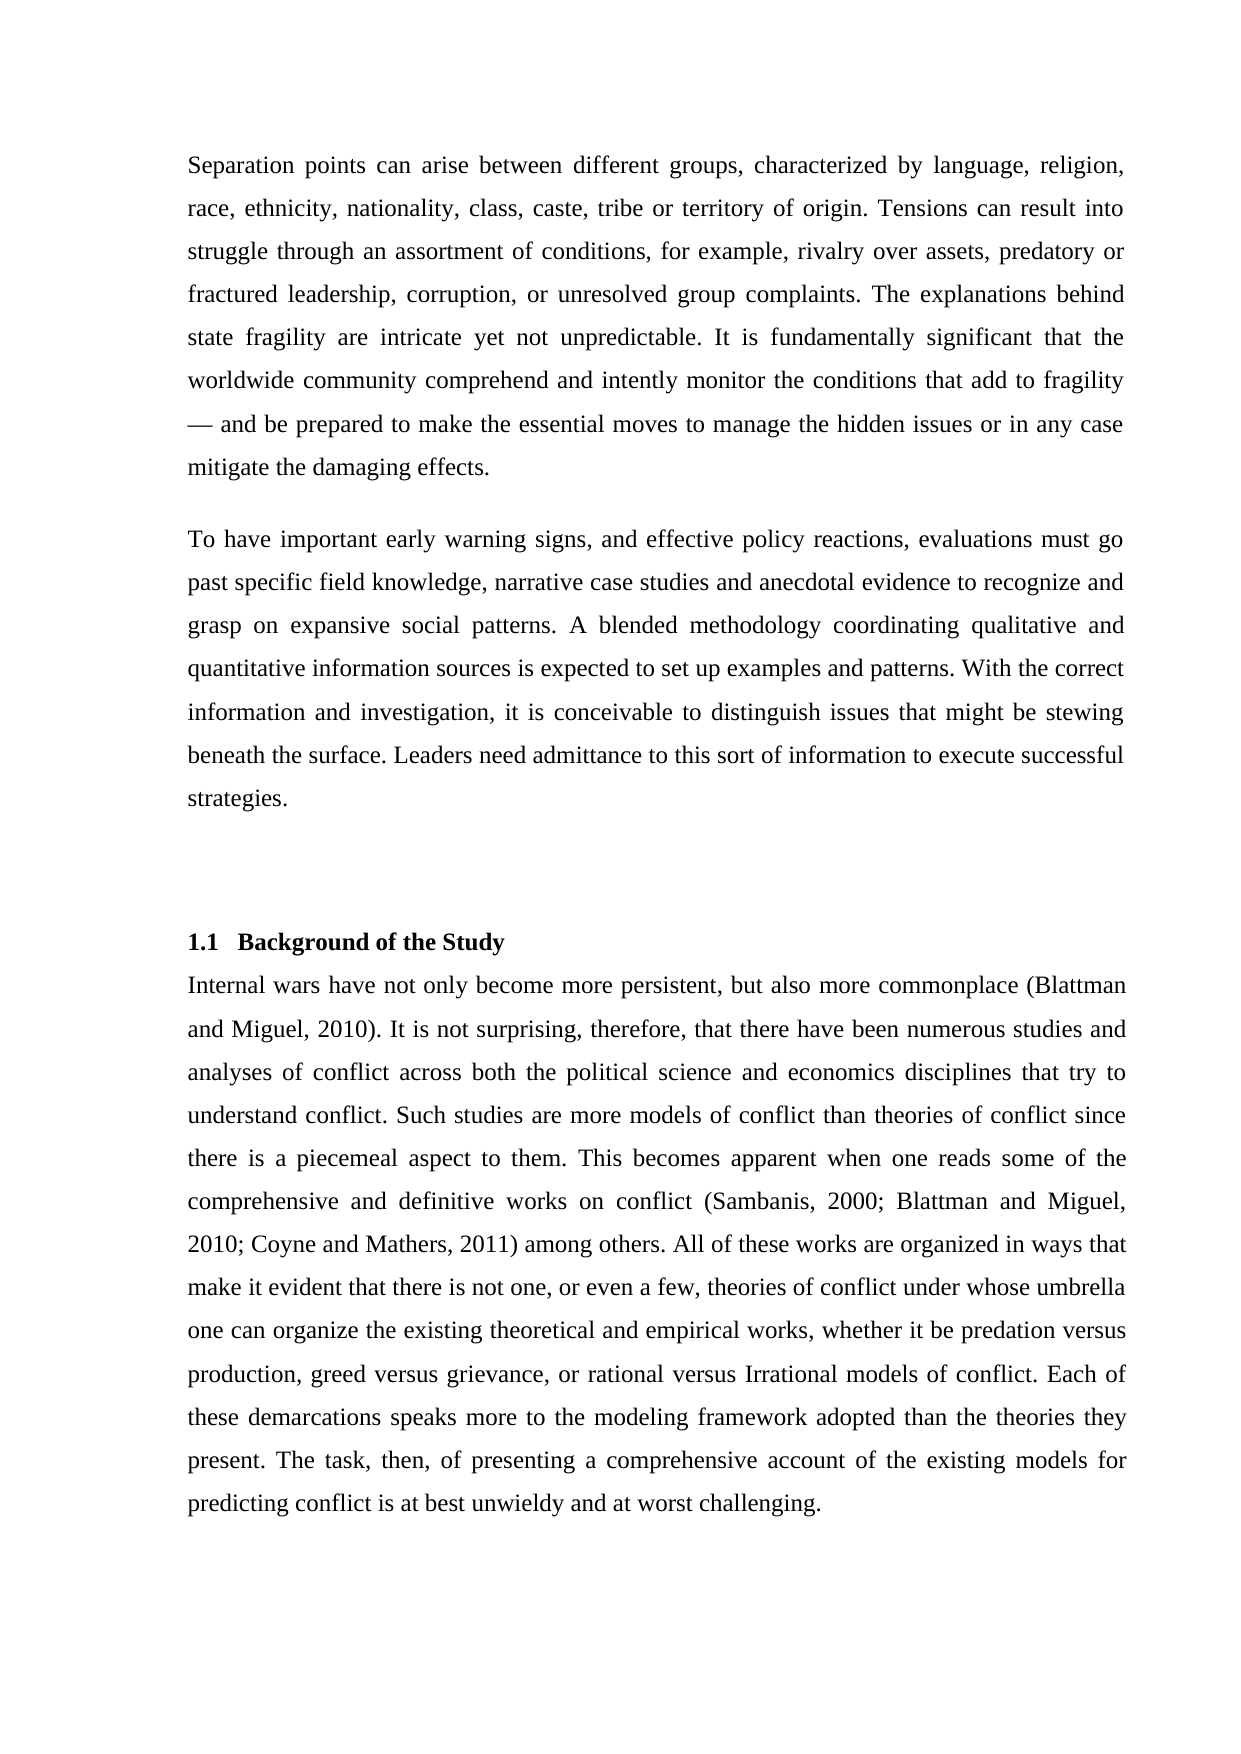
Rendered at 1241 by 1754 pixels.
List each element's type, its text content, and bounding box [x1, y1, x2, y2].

text Separation points can arise between different groups, characterized by language, religion, race, ethnicity, nationality, class, caste, tribe or territory of origin. Tensions can result into struggle through an assortment of conditions, for example, rivalry over assets, predatory or fractured leadership, corruption, or unresolved group complaints. The explanations behind state fragility are intricate yet not unpredictable. It is fundamentally significant that the worldwide community comprehend and intently monitor the conditions that add to fragility — and be prepared to make the essential moves to manage the hidden issues or in any case mitigate the damaging effects. [187, 150, 1125, 481]
text To have important early warning signs, and effective policy reactions, evaluations must go past specific field knowledge, narrative case studies and anecdotal evidence to recognize and grasp on expansive social patterns. A blended methodology coordinating qualitative and quantitative information sources is expected to set up examples and patterns. With the correct information and investigation, it is conceivable to distinguish issues that might be stewing beneath the surface. Leaders need admittance to this sort of information to execute successful strategies. [187, 524, 1125, 812]
list Background of the Study [187, 927, 1128, 956]
list Internal wars have not only become more persistent, but also more commonplace (Blattman and Miguel, 2010). It is not surprising, therefore, that there have been numerous studies and analyses of conflict across both the political science and economics disciplines that try to understand conflict. Such studies are more models of conflict than theories of conflict since there is a piecemeal aspect to them. This becomes apparent when one reads some of the comprehensive and definitive works on conflict (Sambanis, 2000; Blattman and Miguel, 2010; Coyne and Mathers, 2011) among others. All of these works are organized in ways that make it evident that there is not one, or even a few, theories of conflict under whose umbrella one can organize the existing theoretical and empirical works, whether it be predation versus production, greed versus grievance, or rational versus Irrational models of conflict. Each of these demarcations speaks more to the modeling framework adopted than the theories they present. The task, then, of presenting a comprehensive account of the existing models for predicting conflict is at best unwieldy and at worst challenging. [187, 971, 1128, 1517]
